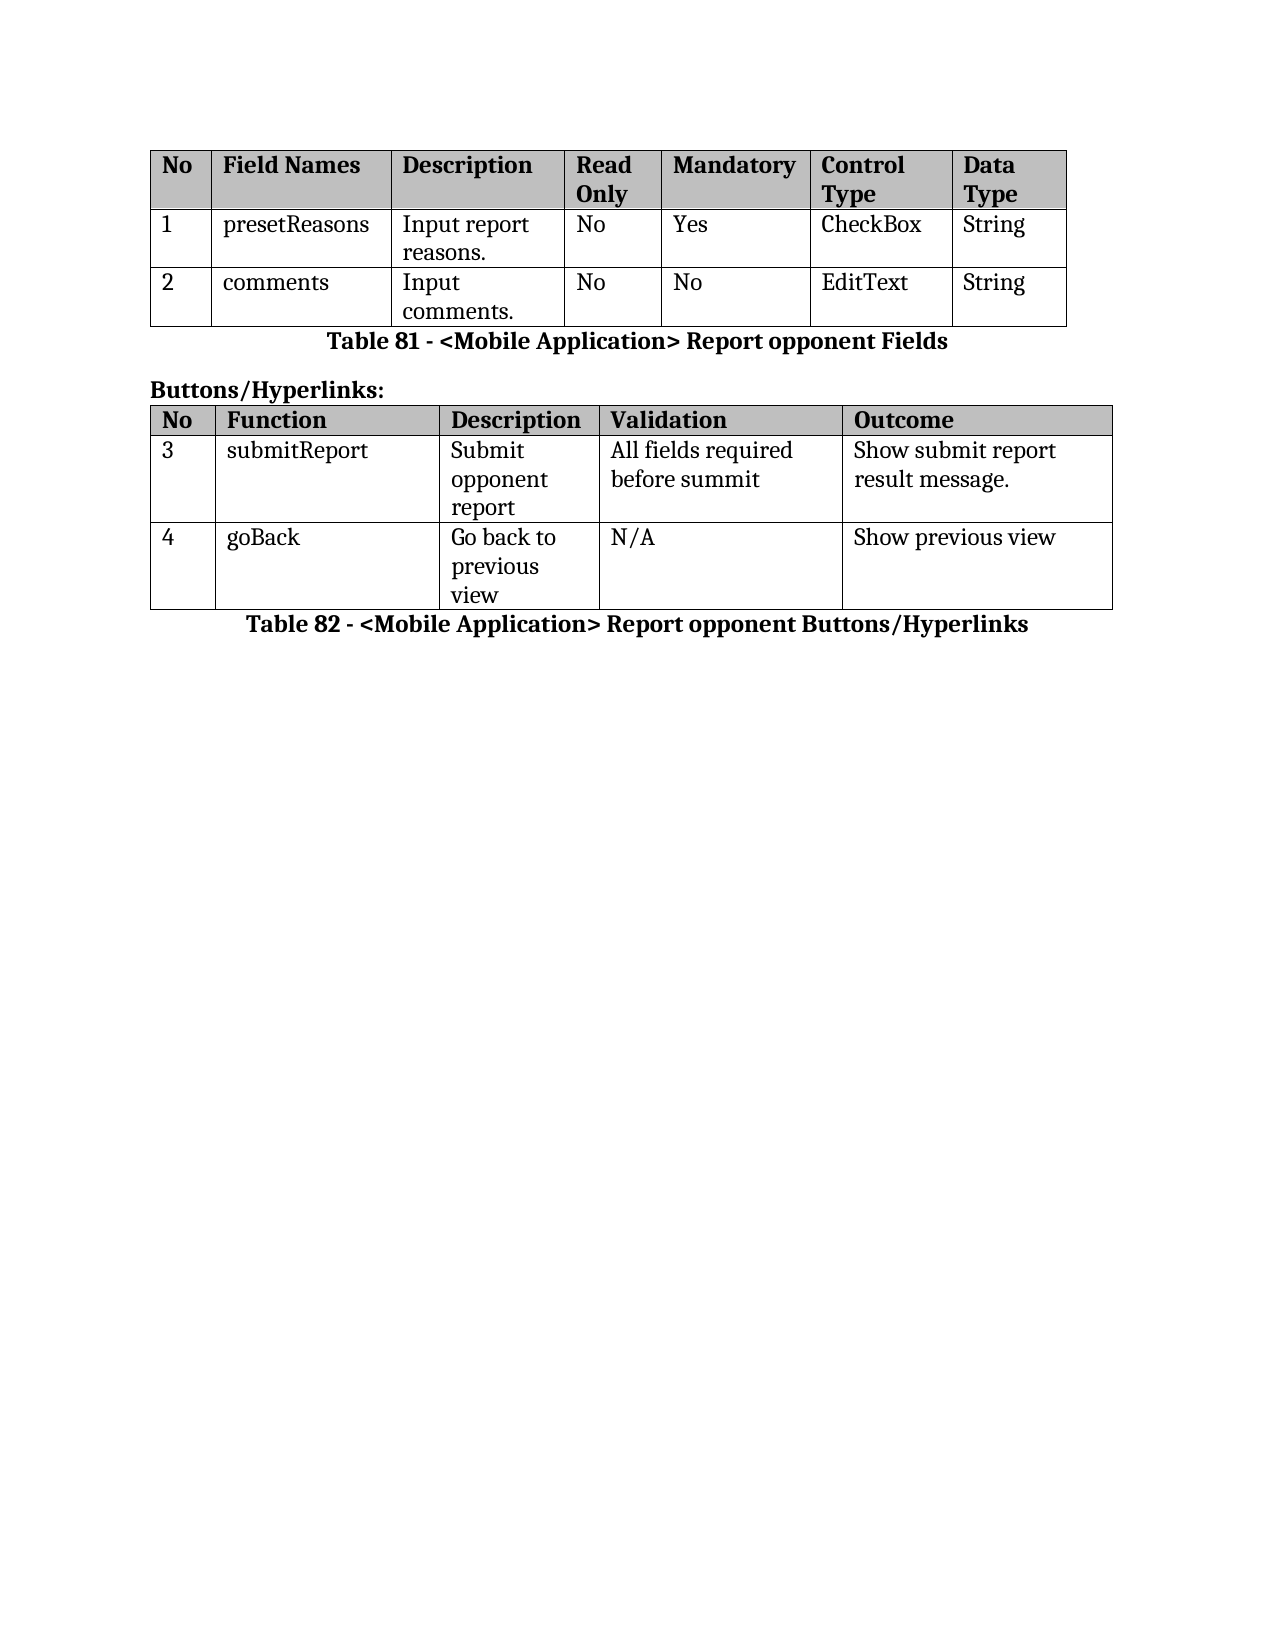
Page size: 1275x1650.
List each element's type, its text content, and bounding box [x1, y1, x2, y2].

table_header Data Type [953, 151, 1066, 208]
table_cell Yes [662, 210, 810, 267]
table_header Read Only [565, 151, 661, 208]
table_cell Go back to previous view [440, 523, 599, 609]
text Buttons/Hyperlinks: [150, 376, 1125, 405]
table_cell No [565, 268, 661, 326]
table_header Description [440, 406, 599, 435]
table_cell All fields required before summit [600, 436, 842, 522]
text Table 82 - <Mobile Application> Report opponent Buttons/Hyperlinks [150, 610, 1125, 639]
table_header Outcome [843, 406, 1112, 435]
table_cell 1 [151, 210, 211, 267]
table_cell 4 [151, 523, 215, 609]
table_cell Input comments. [392, 268, 564, 326]
table_cell goBack [216, 523, 439, 609]
table_cell presetReasons [212, 210, 391, 267]
table_cell No [565, 210, 661, 267]
table_cell Show submit report result message. [843, 436, 1112, 522]
table_cell String [953, 268, 1066, 326]
table_cell Submit opponent report [440, 436, 599, 522]
table_header Function [216, 406, 439, 435]
table_cell 2 [151, 268, 211, 326]
table_cell CheckBox [811, 210, 952, 267]
table_header No [151, 406, 215, 435]
table_cell EditText [811, 268, 952, 326]
text Table 81 - <Mobile Application> Report opponent Fields [150, 327, 1125, 355]
table_cell 3 [151, 436, 215, 522]
table_header Control Type [811, 151, 952, 208]
table_cell No [662, 268, 810, 326]
table_cell submitReport [216, 436, 439, 522]
table_cell String [953, 210, 1066, 267]
table_header Description [392, 151, 564, 208]
table_header Mandatory [662, 151, 810, 208]
table_cell comments [212, 268, 391, 326]
table_header Field Names [212, 151, 391, 208]
table_cell Input report reasons. [392, 210, 564, 267]
table_cell Show previous view [843, 523, 1112, 609]
table_header Validation [600, 406, 842, 435]
table_cell N/A [600, 523, 842, 609]
table_header No [151, 151, 211, 208]
